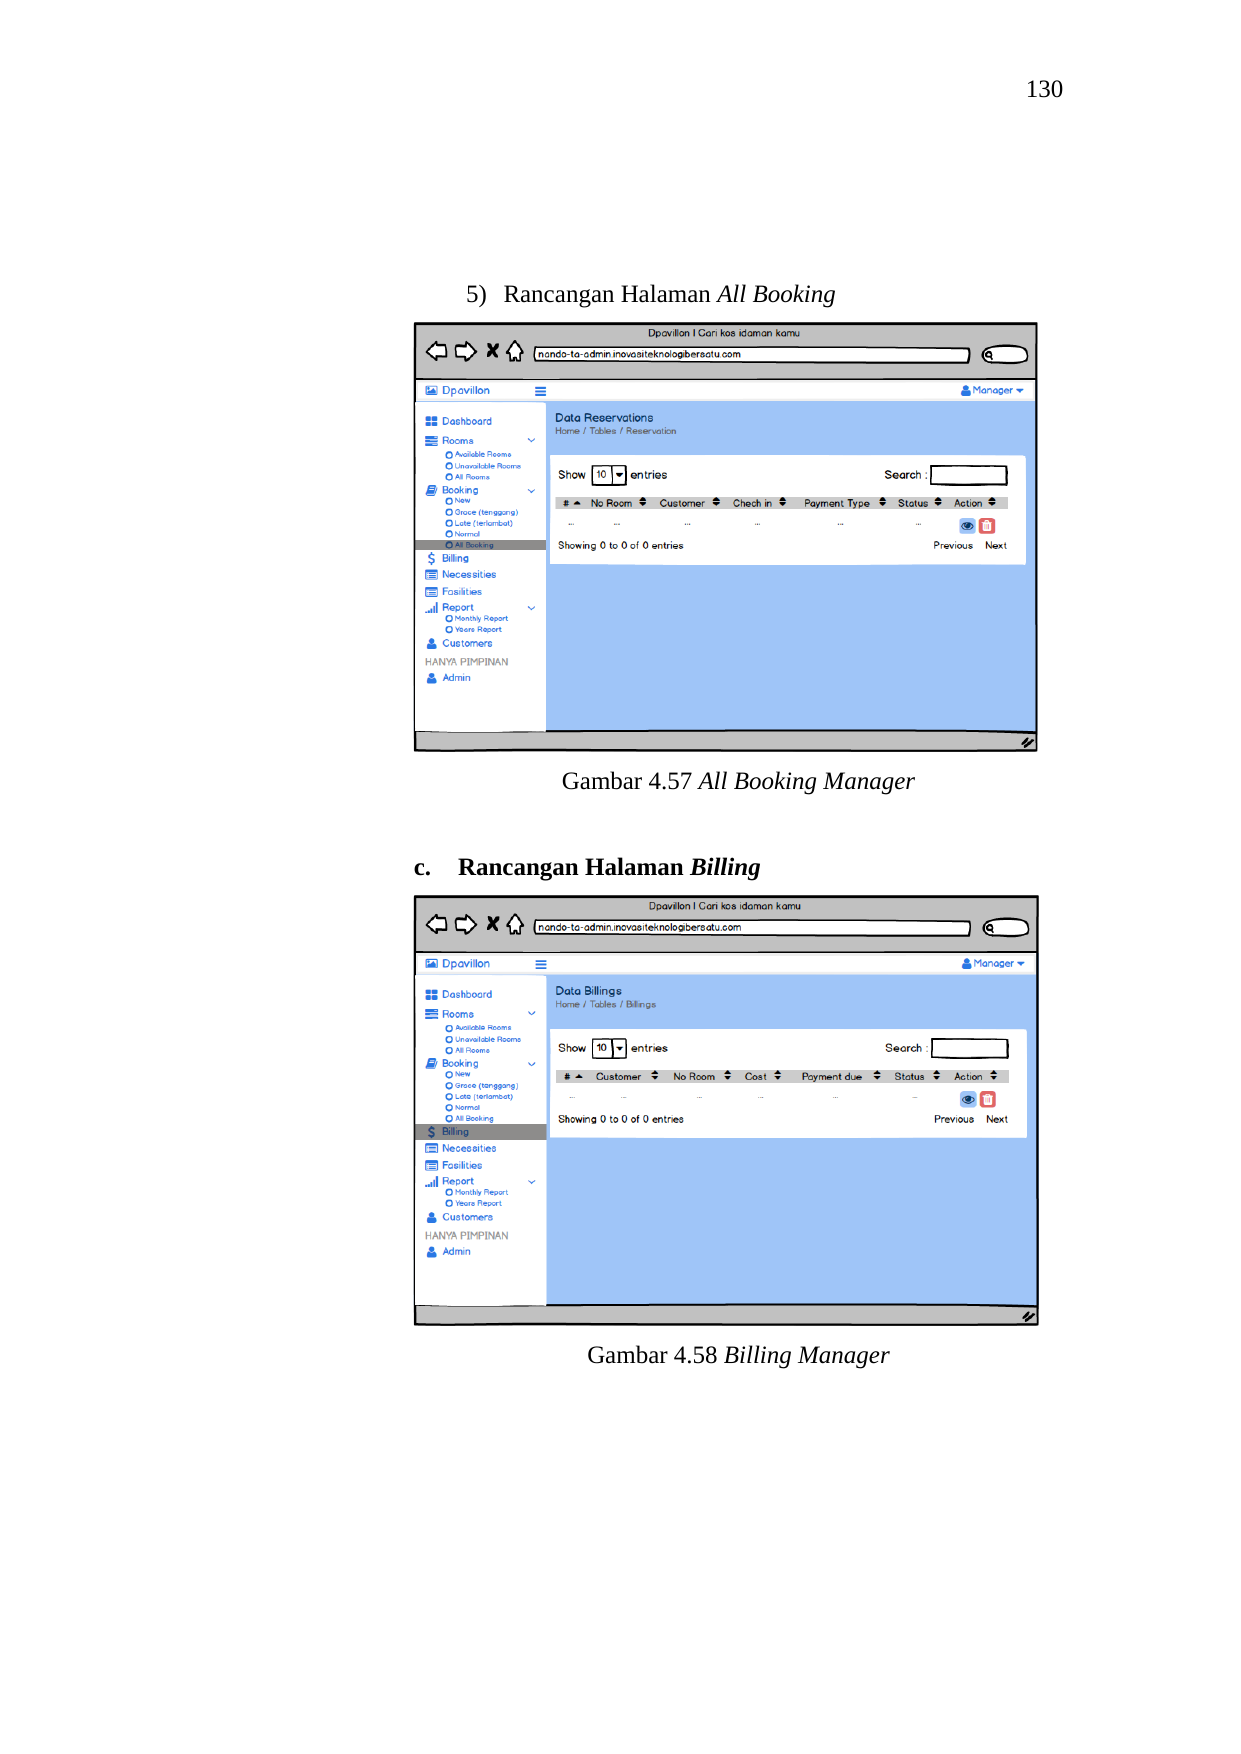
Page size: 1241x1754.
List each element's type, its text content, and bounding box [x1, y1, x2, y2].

text Gambar 4.58 Billing Manager [413, 1340, 1063, 1368]
picture [413, 895, 1039, 1326]
list Rancangan Halaman Billing [413, 852, 1063, 881]
picture [413, 322, 1038, 752]
text Gambar 4.57 All Booking Manager [413, 766, 1063, 795]
list Rancangan Halaman All Booking [466, 279, 1063, 308]
